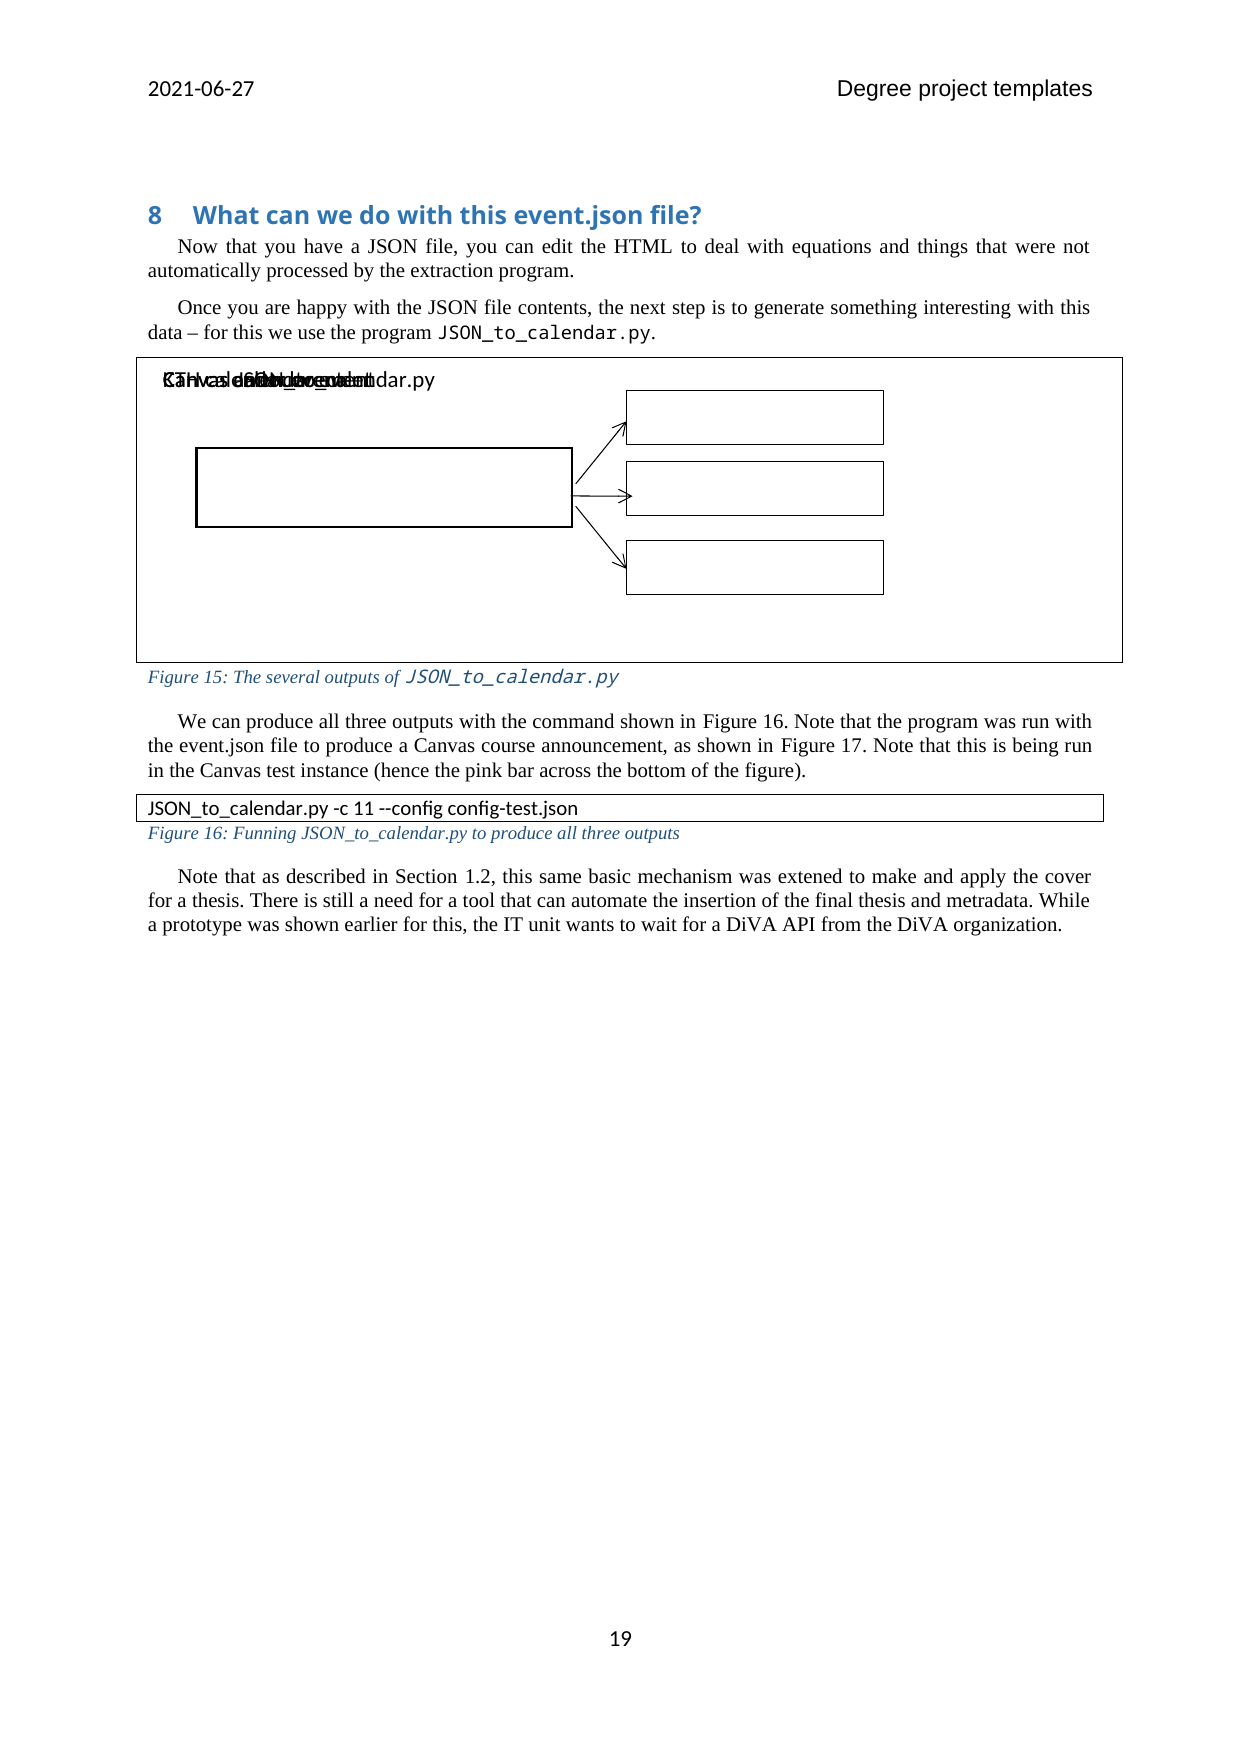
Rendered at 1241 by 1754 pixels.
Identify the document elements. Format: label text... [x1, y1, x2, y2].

subtitle What can we do with this event.json file? [148, 198, 1093, 232]
text Now that you have a JSON file, you can edit the HTML to deal with equations and things that were not automatically processed by the extraction program. [148, 234, 1093, 282]
table_header [137, 358, 1122, 662]
text We can produce all three outputs with the command shown in Figure 16. Note that the program was run with the event.json file to produce a Canvas course announcement, as shown in Figure 17. Note that this is being run in the Canvas test instance (hence the pink bar across the bottom of the figure). [148, 709, 1093, 782]
text Note that as described in Section 1.2, this same basic mechanism was extened to make and apply the cover for a thesis. There is still a need for a tool that can automate the insertion of the final thesis and metradata. While a prototype was shown earlier for this, the IT unit wants to wait for a DiVA API from the DiVA organization. [148, 864, 1093, 936]
text Once you are happy with the JSON file contents, the next step is to generate something interesting with this data – for this we use the program JSON_to_calendar.py. [148, 295, 1093, 344]
text Figure 15: The several outputs of JSON_to_calendar.py [148, 663, 1093, 688]
text Figure 16: Funning JSON_to_calendar.py to produce all three outputs [148, 822, 1093, 843]
table_header JSON_to_calendar.py -c 11 --config config-test.json [137, 795, 1103, 821]
